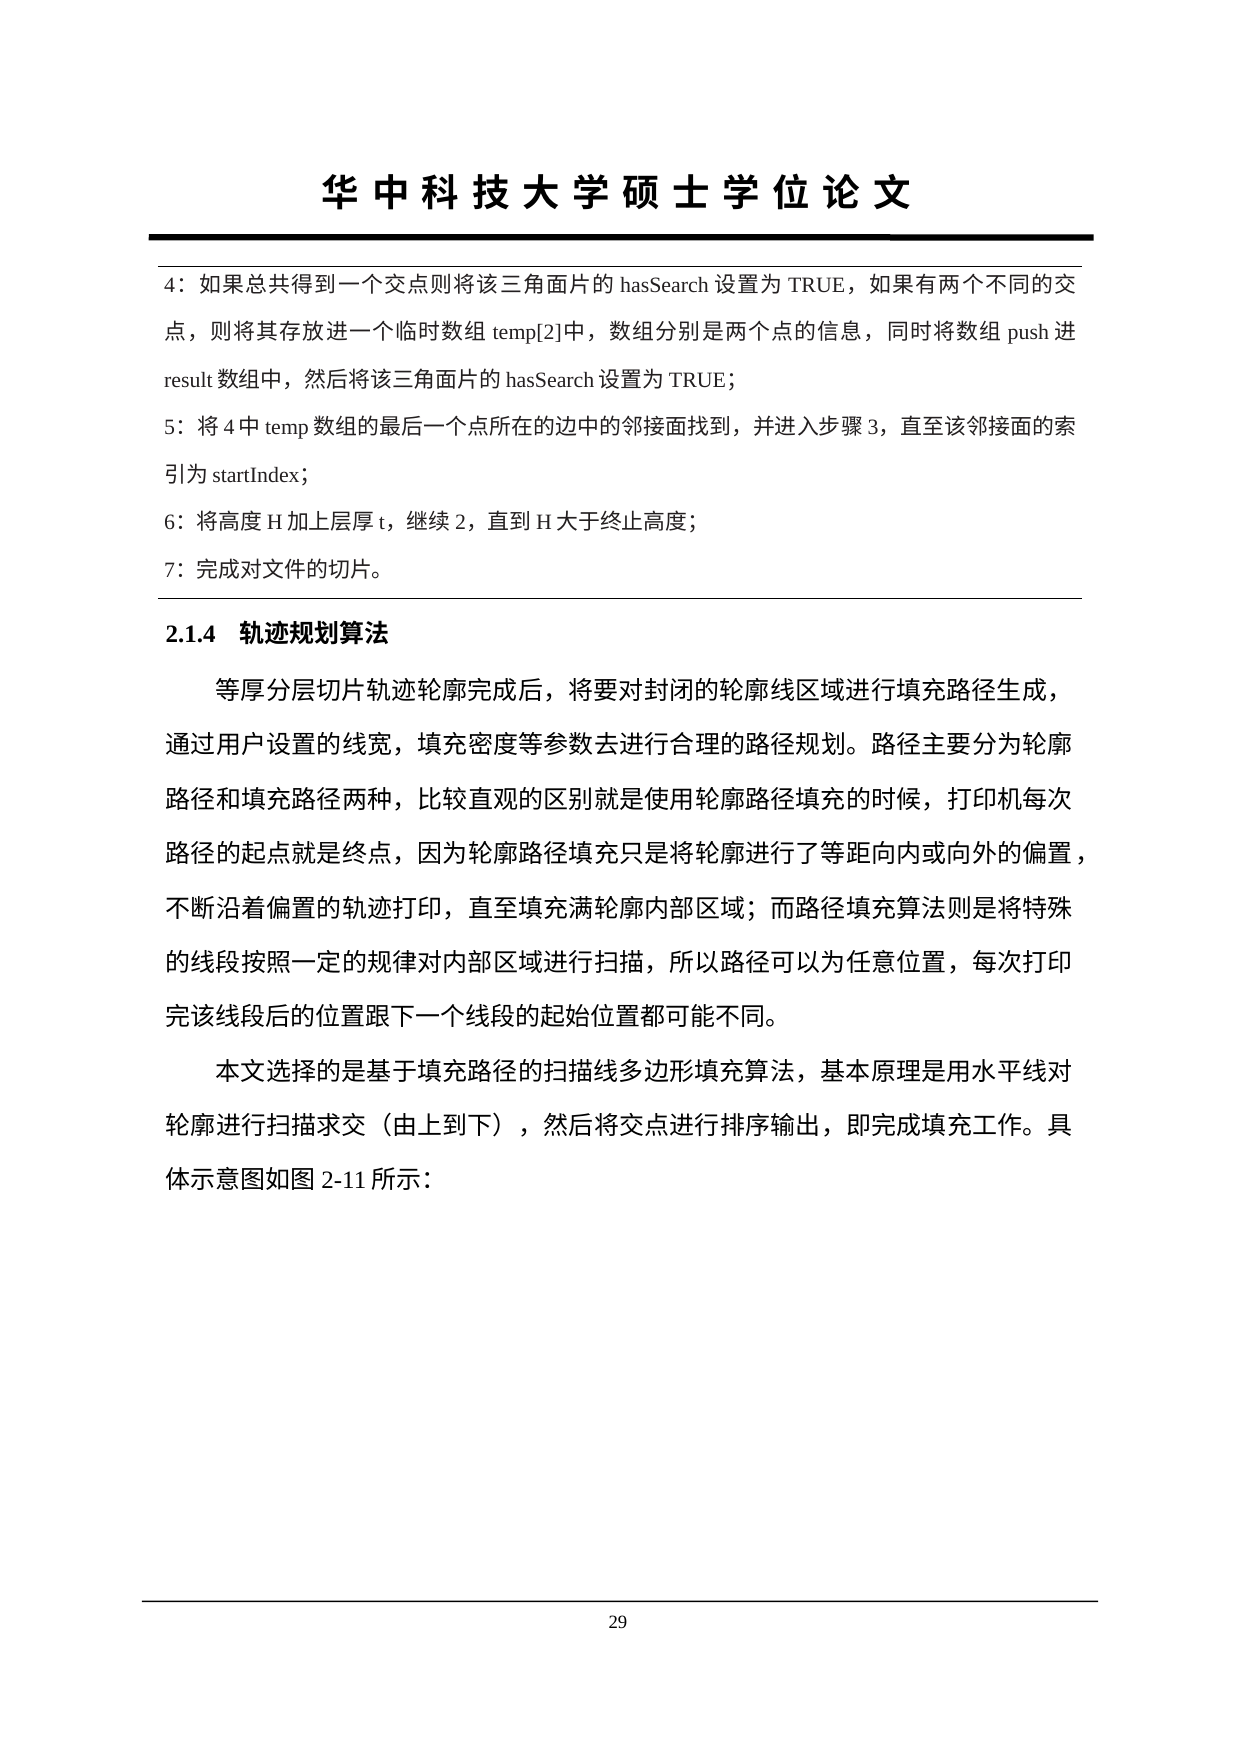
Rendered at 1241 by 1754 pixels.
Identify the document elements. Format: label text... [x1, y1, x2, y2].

text 等厚分层切片轨迹轮廓完成后，将要对封闭的轮廓线区域进行填充路径生成，通过用户设置的线宽，填充密度等参数去进行合理的路径规划。路径主要分为轮廓路径和填充路径两种，比较直观的区别就是使用轮廓路径填充的时候，打印机每次路径的起点就是终点，因为轮廓路径填充只是将轮廓进行了等距向内或向外的偏置，不断沿着偏置的轨迹打印，直至填充满轮廓内部区域；而路径填充算法则是将特殊的线段按照一定的规律对内部区域进行扫描，所以路径可以为任意位置，每次打印完该线段后的位置跟下一个线段的起始位置都可能不同。 [165, 671, 1075, 1033]
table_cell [158, 267, 1082, 598]
subtitle 轨迹规划算法 [165, 613, 1075, 650]
